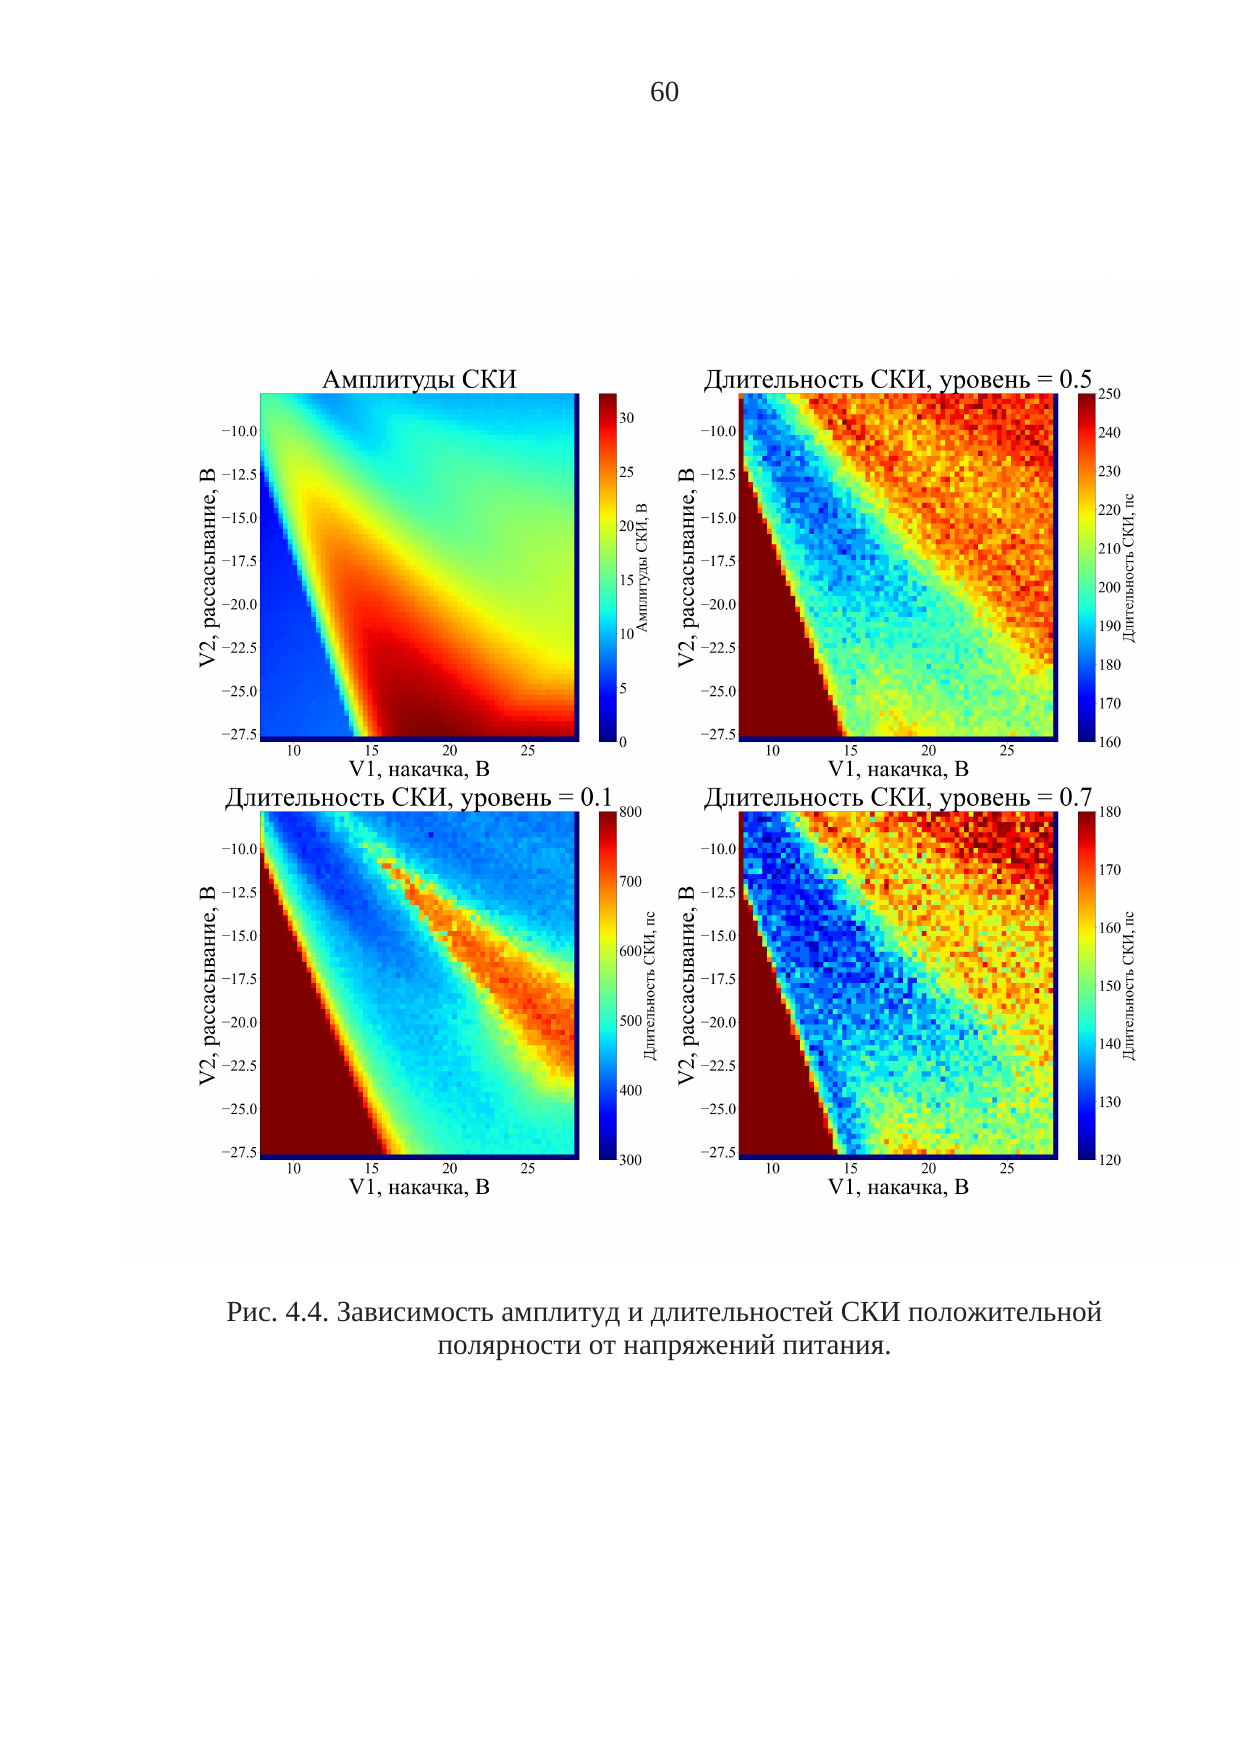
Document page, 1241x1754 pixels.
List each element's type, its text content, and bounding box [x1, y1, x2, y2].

picture [118, 275, 1241, 1269]
text Рис. 4.4. Зависимость амплитуд и длительностей СКИ положительной полярности от напряжений питания. [177, 1294, 1152, 1361]
